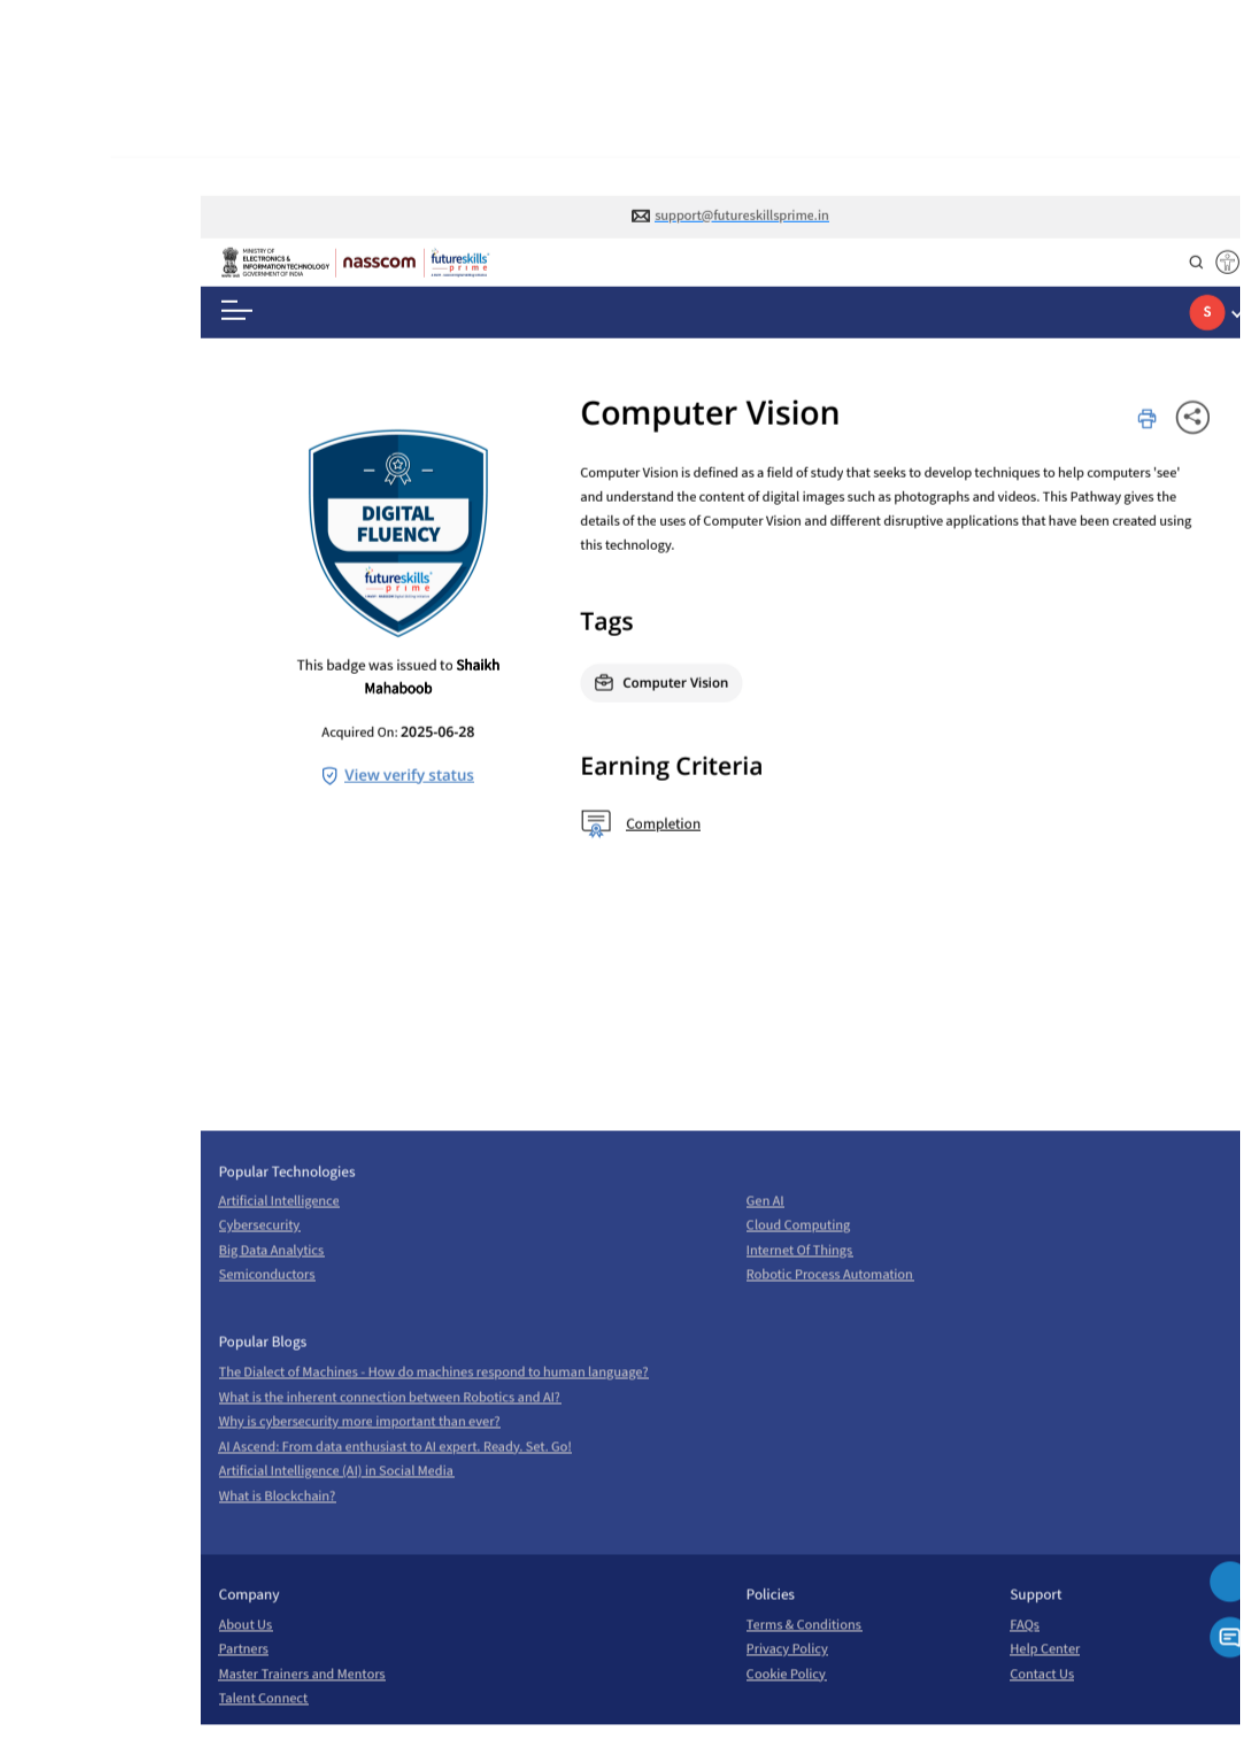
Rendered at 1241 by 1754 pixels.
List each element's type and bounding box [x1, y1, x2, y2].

picture [110, 150, 1241, 1754]
